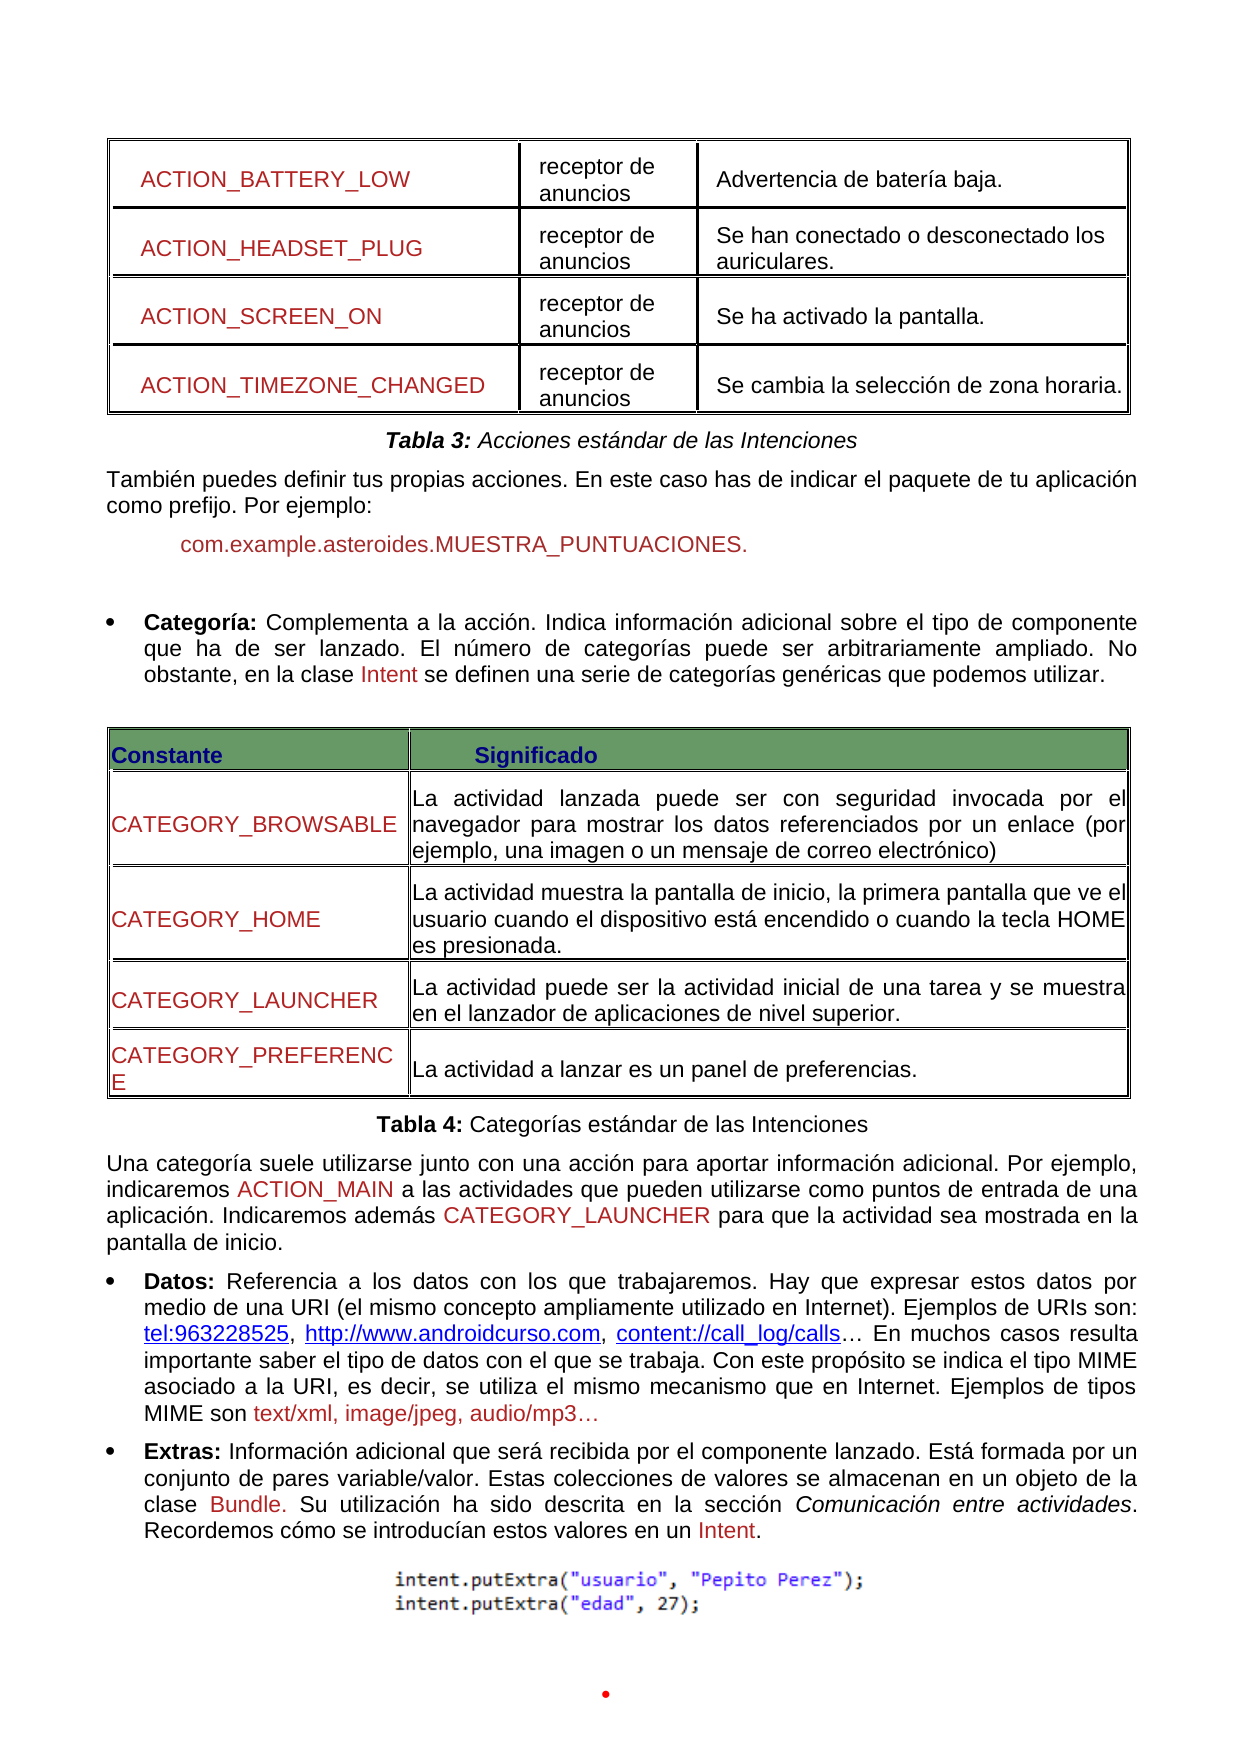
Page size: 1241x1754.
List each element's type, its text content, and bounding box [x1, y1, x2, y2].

table_cell Se ha activado la pantalla. [699, 274, 1128, 343]
table_cell La actividad lanzada puede ser con seguridad invocada por el navegador para mostrar los datos referenciados por un enlace (por ejemplo, una imagen o un mensaje de correo electrónico) [410, 769, 1129, 863]
table_cell La actividad muestra la pantalla de inicio, la primera pantalla que ve el usuario cuando el dispositivo está encendido o cuando la tecla HOME es presionada. [411, 864, 1128, 958]
table_cell receptor de anuncios [519, 139, 697, 206]
text También puedes definir tus propias acciones. En este caso has de indicar el paquete de tu aplicación como prefijo. Por ejemplo: [106, 466, 1138, 518]
picture [379, 1556, 895, 1634]
table_cell Advertencia de batería baja. [697, 141, 1127, 206]
table_cell CATEGORY_HOME [110, 864, 408, 958]
table_cell ACTION_BATTERY_LOW [110, 139, 519, 206]
table_cell receptor de anuncios [521, 209, 696, 274]
list Categoría: Complementa a la acción. Indica información adicional sobre el tipo de componente que ha de ser lanzado. El número de categorías puede ser arbitrariamente ampliado. No obstante, en la clase Intent se definen una serie de categorías genéricas que podemos utilizar. [106, 609, 1138, 688]
list Extras: Información adicional que será recibida por el componente lanzado. Está formada por un conjunto de pares variable/valor. Estas colecciones de valores se almacenan en un objeto de la clase Bundle. Su utilización ha sido descrita en la sección Comunicación entre actividades. Recordemos cómo se introducían estos valores en un Intent. [106, 1438, 1138, 1544]
table_cell receptor de anuncios [519, 346, 697, 411]
text Tabla 4: Categorías estándar de las Intenciones [106, 1111, 1138, 1137]
list Datos: Referencia a los datos con los que trabajaremos. Hay que expresar estos datos por medio de una URI (el mismo concepto ampliamente utilizado en Internet). Ejemplos de URIs son: tel:963228525, http://www.androidcurso.com, content://call_log/calls… En muchos casos resulta importante saber el tipo de datos con el que se trabaja. Con este propósito se indica el tipo MIME asociado a la URI, es decir, se utiliza el mismo mecanismo que en Internet. Ejemplos de tipos MIME son text/xml, image/jpeg, audio/mp3… [106, 1268, 1138, 1426]
table_cell Se han conectado o desconectado los auriculares. [699, 206, 1127, 274]
table_header Significado [410, 730, 1127, 769]
text Una categoría suele utilizarse junto con una acción para aportar información adicional. Por ejemplo, indicaremos ACTION_MAIN a las actividades que pueden utilizarse como puntos de entrada de una aplicación. Indicaremos además CATEGORY_LAUNCHER para que la actividad sea mostrada en la pantalla de inicio. [106, 1150, 1138, 1255]
table_cell ACTION_SCREEN_ON [110, 274, 518, 343]
table_cell ACTION_TIMEZONE_CHANGED [109, 343, 519, 411]
table_cell CATEGORY_LAUNCHER [110, 958, 408, 1027]
text com.example.asteroides.MUESTRA_PUNTUACIONES. [106, 531, 1138, 557]
table_cell ACTION_HEADSET_PLUG [110, 206, 518, 274]
table_cell La actividad puede ser la actividad inicial de una tarea y se muestra en el lanzador de aplicaciones de nivel superior. [411, 958, 1128, 1027]
table_cell La actividad a lanzar es un panel de preferencias. [410, 1027, 1129, 1095]
table_cell CATEGORY_PREFERENCE [109, 1027, 409, 1095]
table_header Constante [110, 730, 409, 769]
text Tabla 3: Acciones estándar de las Intenciones [106, 427, 1138, 453]
table_cell CATEGORY_BROWSABLE [109, 769, 409, 863]
table_cell Se cambia la selección de zona horaria. [697, 343, 1129, 411]
table_cell receptor de anuncios [521, 278, 696, 343]
